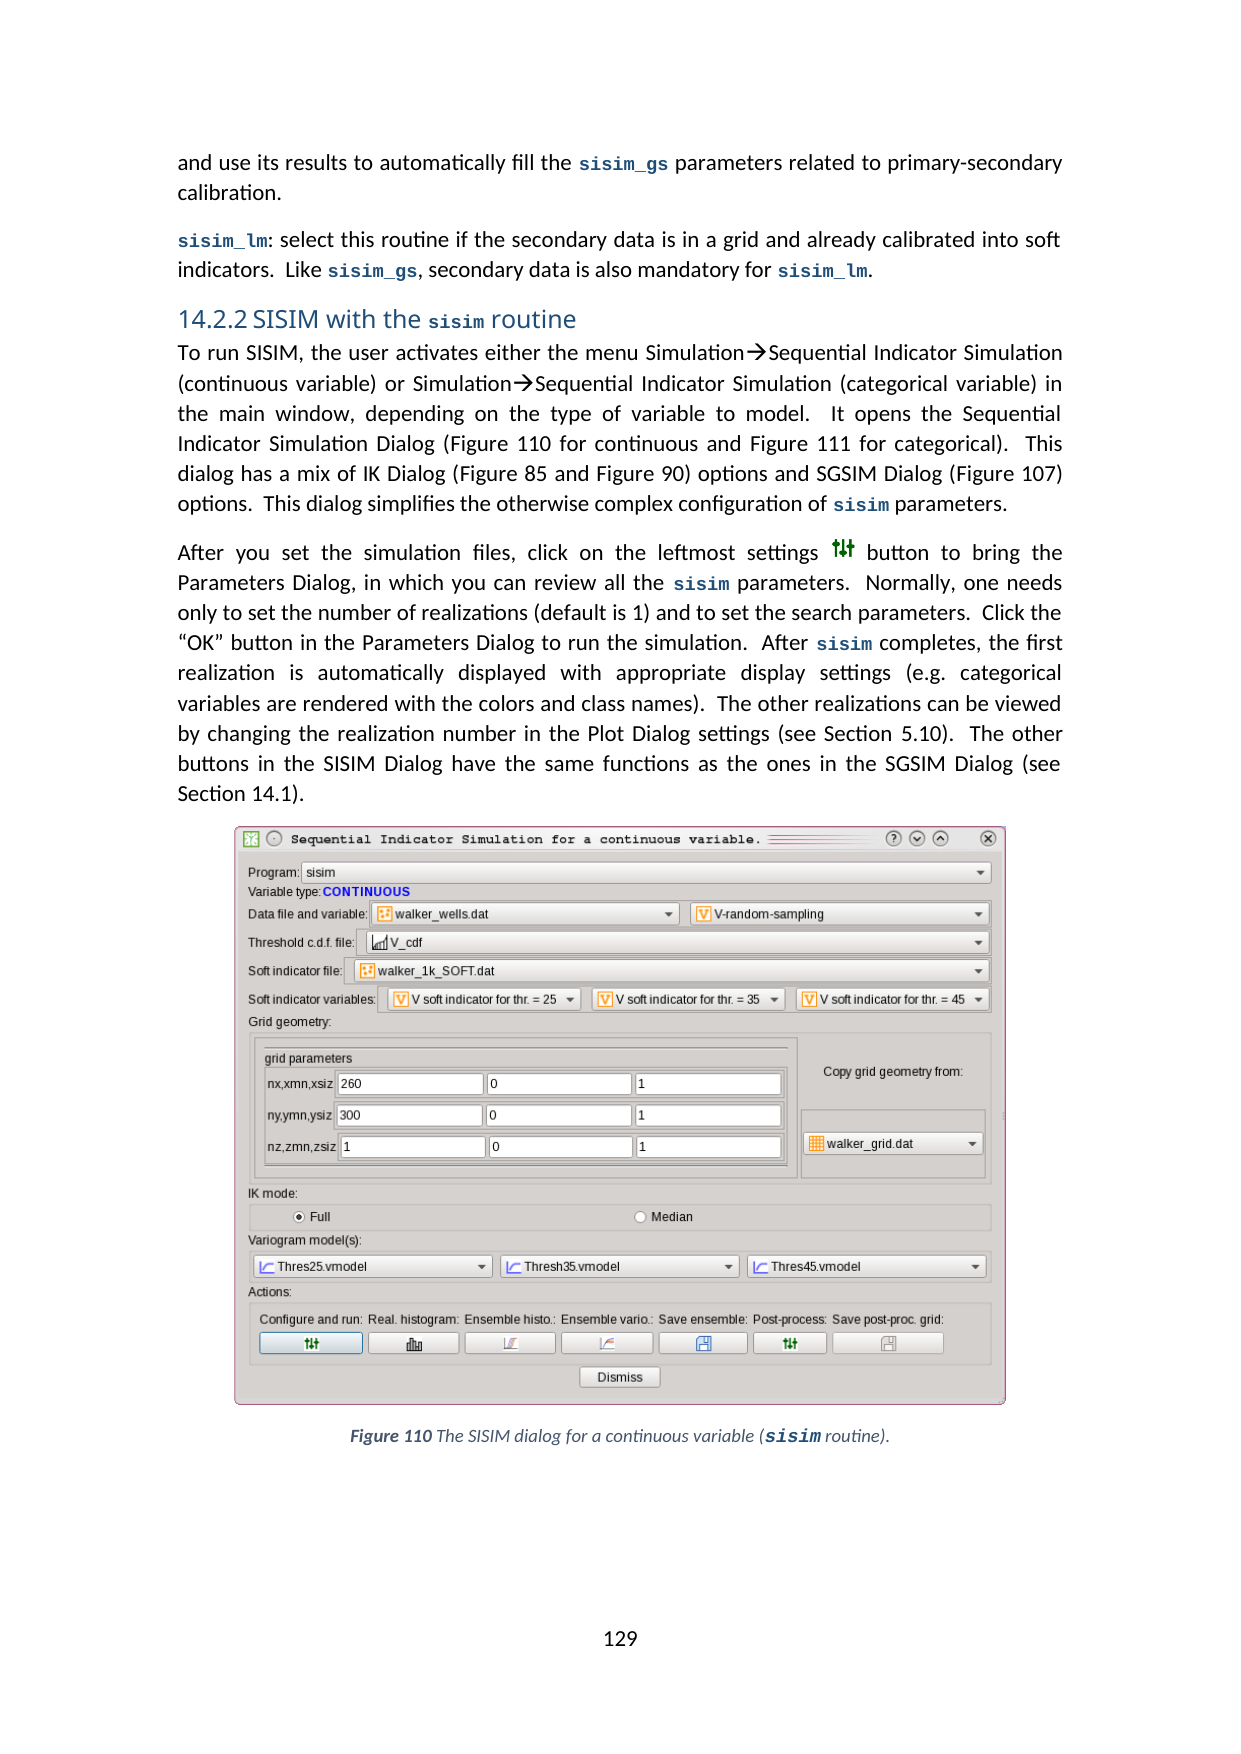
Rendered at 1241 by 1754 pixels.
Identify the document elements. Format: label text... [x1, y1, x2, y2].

text sisim_lm: select this routine if the secondary data is in a grid and already calibrated into soft indicators. Like sisim_gs, secondary data is also mandatory for sisim_lm. [177, 225, 1063, 283]
text To run SISIM, the user activates either the menu SimulationSequential Indicator Simulation (continuous variable) or SimulationSequential Indicator Simulation (categorical variable) in the main window, depending on the type of variable to model. It opens the Sequential Indicator Simulation Dialog (Figure 101 for continuous and Figure 102 for categorical). This dialog has a mix of IK Dialog (Figure 76 and Figure 81) options and SGSIM Dialog (Figure 98) options. This dialog simplifies the otherwise complex configuration of sisim parameters. [177, 338, 1063, 518]
text Figure 110 The SISIM dialog for a continuous variable (sisim routine). [177, 1424, 1063, 1448]
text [177, 148, 1063, 206]
picture [234, 826, 1006, 1405]
picture [831, 536, 855, 560]
subtitle SISIM with the sisim routine [177, 302, 1063, 336]
text After you set the simulation files, click on the leftmost settings button to bring the Parameters Dialog, in which you can review all the sisim parameters. Normally, one needs only to set the number of realizations (default is 1) and to set the search parameters. Click the “OK” button in the Parameters Dialog to run the simulation. After sisim completes, the first realization is automatically displayed with appropriate display settings (e.g. categorical variables are rendered with the colors and class names). The other realizations can be viewed by changing the realization number in the Plot Dialog settings (see Section 5.9). The other buttons in the SISIM Dialog have the same functions as the ones in the SGSIM Dialog (see Section 13.1). [177, 536, 1063, 807]
